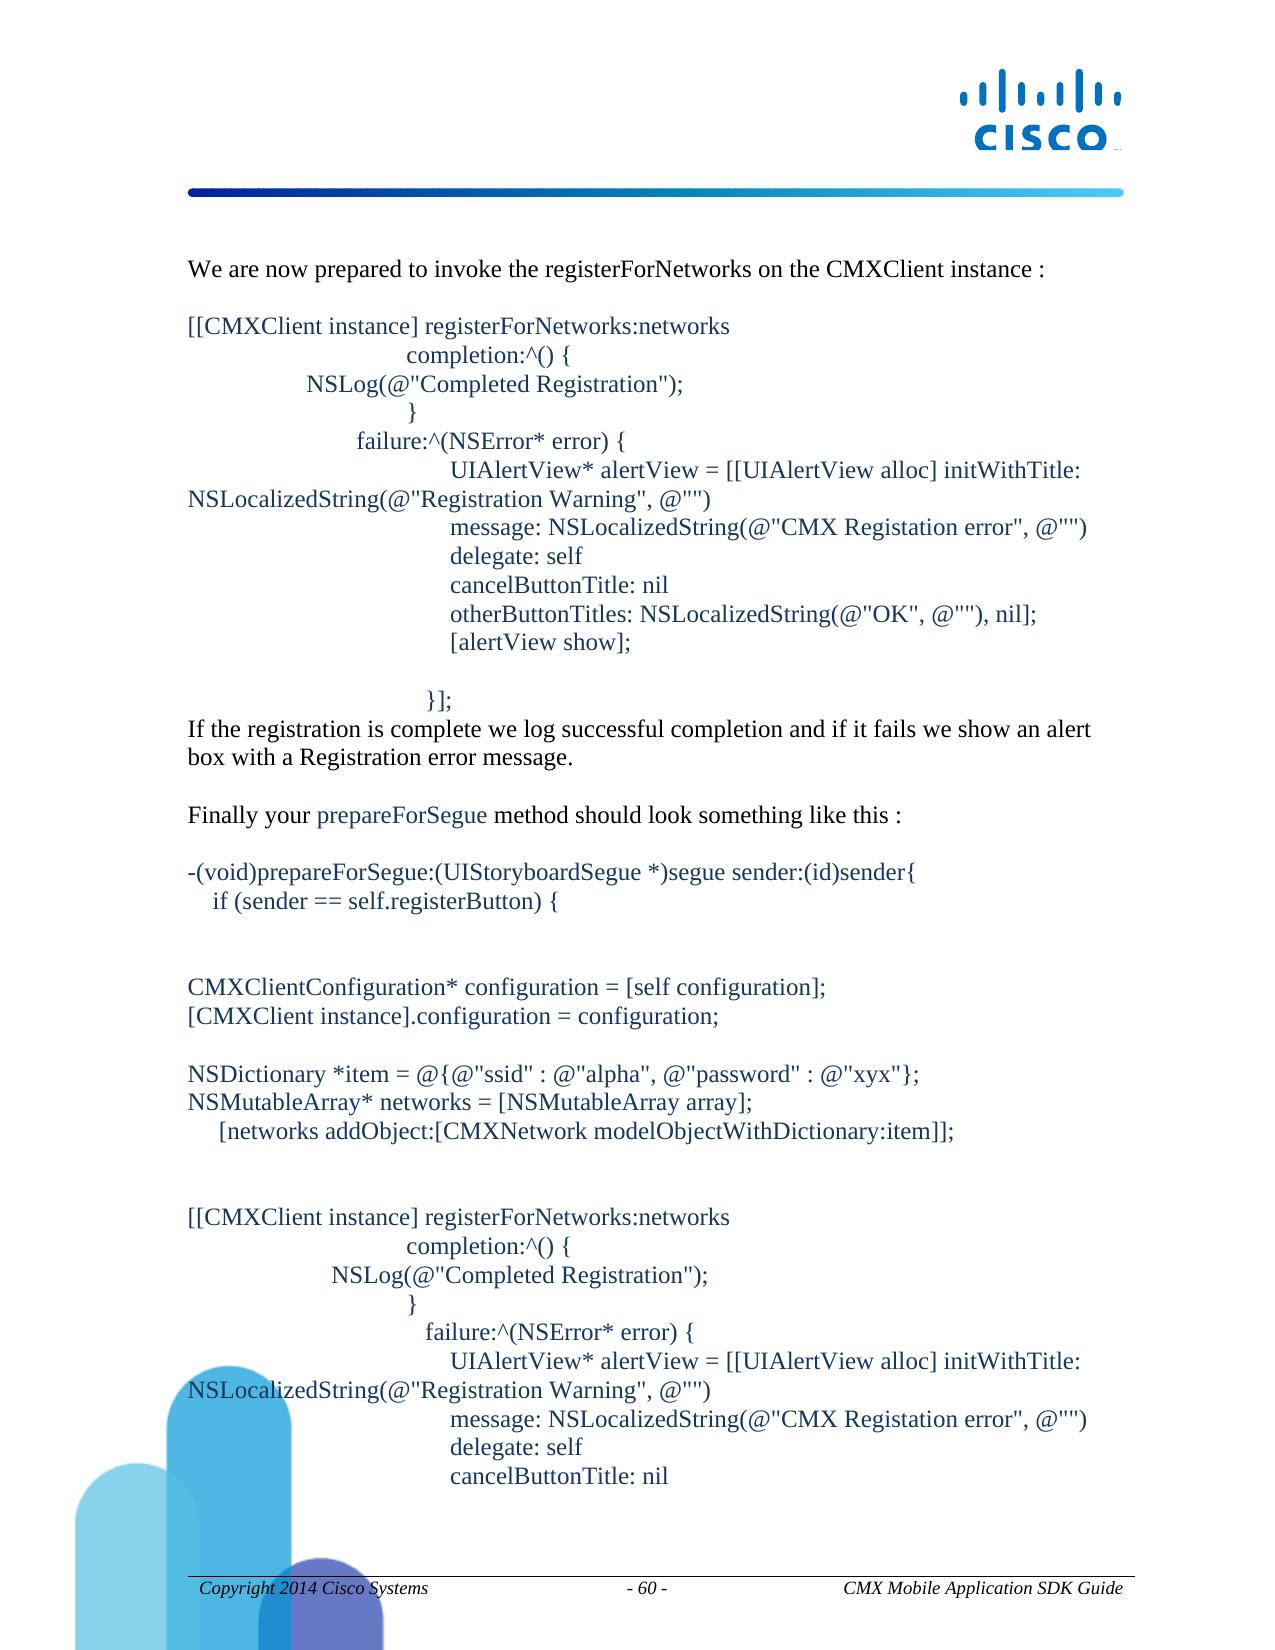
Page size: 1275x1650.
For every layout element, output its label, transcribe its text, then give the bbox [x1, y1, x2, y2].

text message: NSLocalizedString(@"CMX Registation error", @"") [187, 1404, 1125, 1432]
text delegate: self [187, 1432, 1125, 1461]
text We are now prepared to invoke the registerForNetworks on the CMXClient instance : [187, 254, 1125, 282]
picture [74, 1365, 386, 1650]
text otherButtonTitles: NSLocalizedString(@"OK", @""), nil]; [187, 599, 1125, 627]
text NSLog(@"Completed Registration"); [187, 369, 1125, 397]
text NSDictionary *item = @{@"ssid" : @"alpha", @"password" : @"xyx"}; [187, 1059, 1125, 1087]
text If the registration is complete we log successful completion and if it fails we show an alert box with a Registration error message. [187, 714, 1125, 771]
text NSLog(@"Completed Registration"); [187, 1260, 1125, 1289]
text [networks addObject:[CMXNetwork modelObjectWithDictionary:item]]; [187, 1116, 1125, 1145]
text failure:^(NSError* error) { [187, 1317, 1125, 1346]
text Finally your prepareForSegue method should look something like this : [187, 800, 1125, 829]
text [alertView show]; [187, 627, 1125, 656]
text message: NSLocalizedString(@"CMX Registation error", @"") [187, 512, 1125, 541]
text UIAlertView* alertView = [[UIAlertView alloc] initWithTitle: NSLocalizedString(@"Registration Warning", @"") [187, 1346, 1125, 1404]
text cancelButtonTitle: nil [187, 570, 1125, 599]
text completion:^() { [187, 1231, 1125, 1260]
text }]; [187, 685, 1125, 714]
text cancelButtonTitle: nil [187, 1461, 1125, 1490]
text NSMutableArray* networks = [NSMutableArray array]; [187, 1087, 1125, 1116]
text failure:^(NSError* error) { [187, 426, 1125, 455]
text [[CMXClient instance] registerForNetworks:networks [187, 311, 1125, 340]
text CMXClientConfiguration* configuration = [self configuration]; [187, 972, 1125, 1001]
text -(void)prepareForSegue:(UIStoryboardSegue *)segue sender:(id)sender{ [187, 857, 1125, 886]
text [[CMXClient instance] registerForNetworks:networks [187, 1202, 1125, 1231]
text if (sender == self.registerButton) { [187, 886, 1125, 915]
text } [187, 397, 1125, 426]
text [CMXClient instance].configuration = configuration; [187, 1001, 1125, 1030]
text delegate: self [187, 541, 1125, 570]
text completion:^() { [187, 340, 1125, 369]
text UIAlertView* alertView = [[UIAlertView alloc] initWithTitle: NSLocalizedString(@"Registration Warning", @"") [187, 455, 1125, 512]
text } [187, 1289, 1125, 1317]
